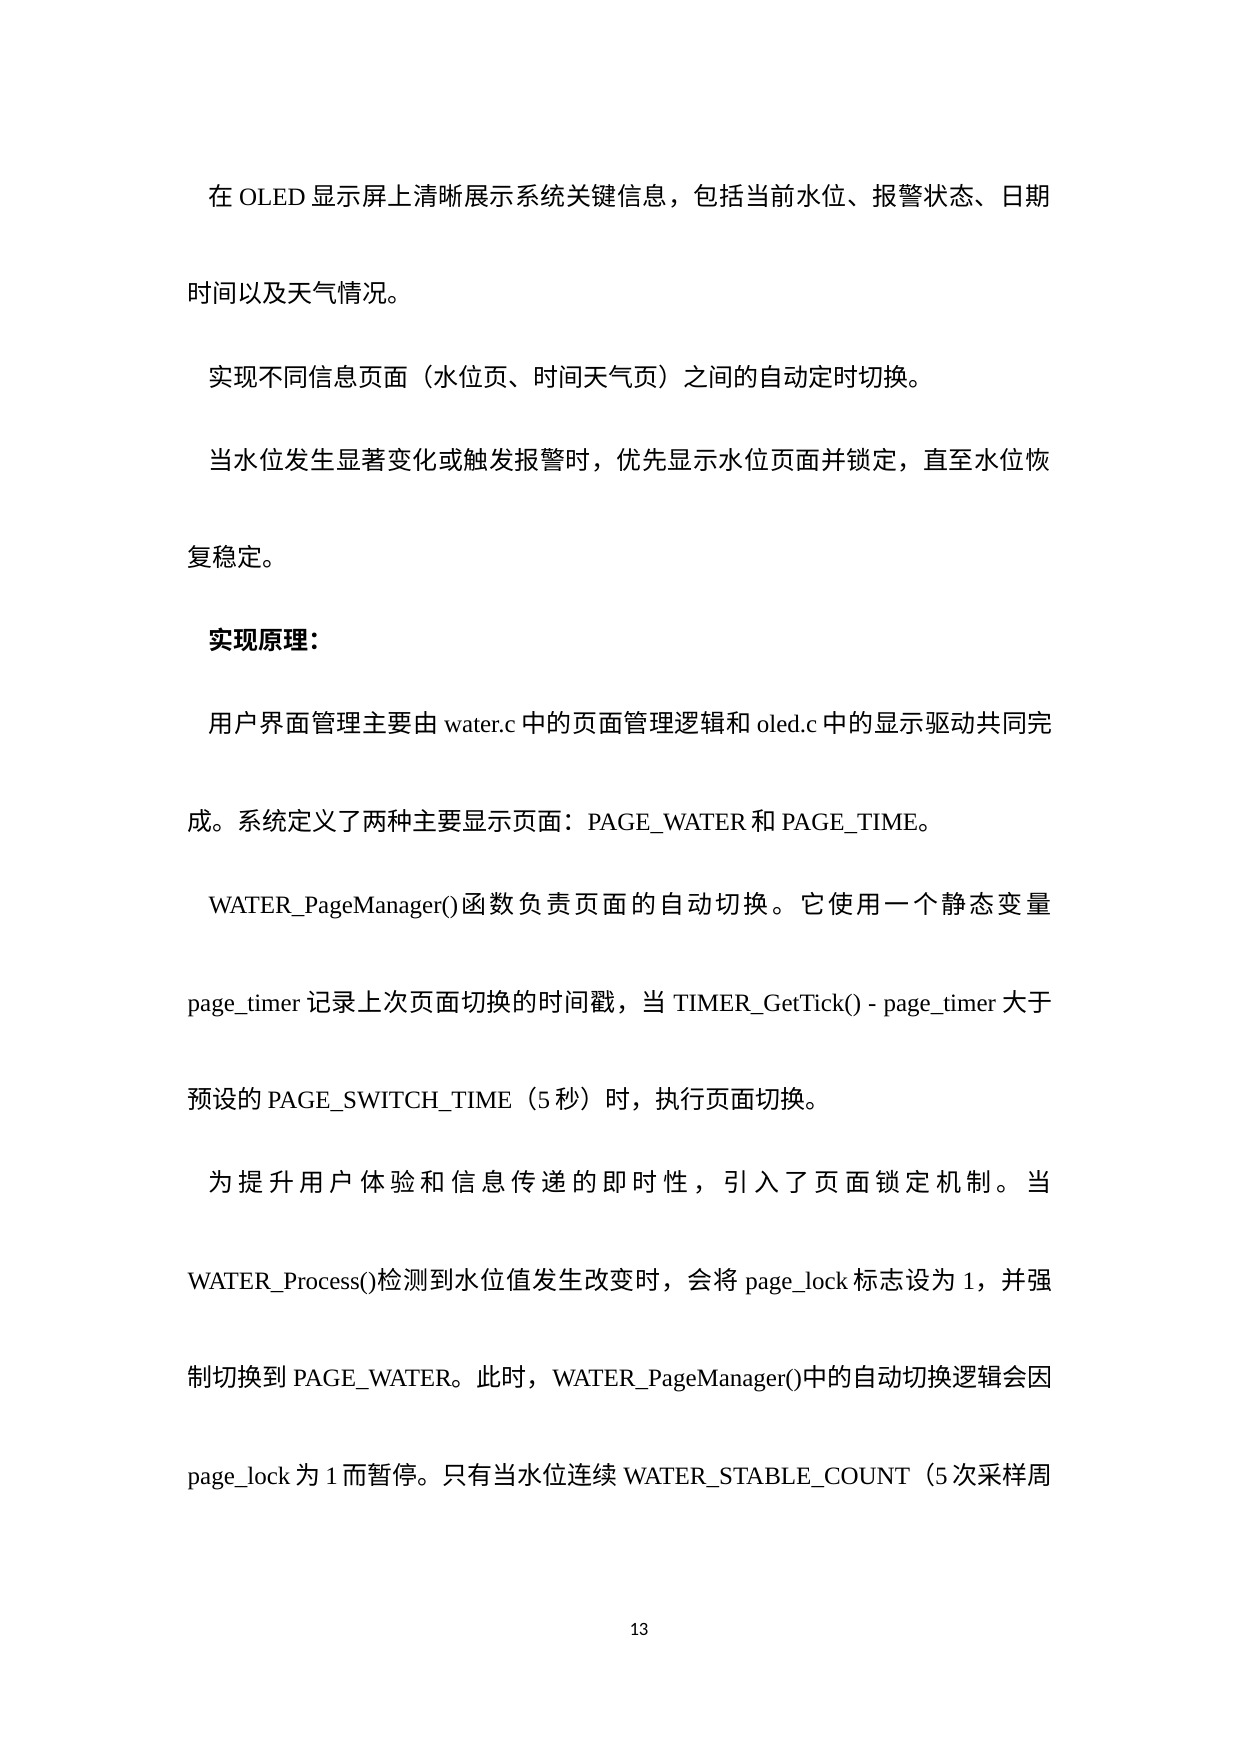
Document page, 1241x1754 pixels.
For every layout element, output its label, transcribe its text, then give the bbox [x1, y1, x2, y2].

text 在OLED显示屏上清晰展示系统关键信息，包括当前水位、报警状态、日期时间以及天气情况。 [187, 162, 1053, 324]
text WATER_PageManager()函数负责页面的自动切换。它使用一个静态变量page_timer记录上次页面切换的时间戳，当TIMER_GetTick() - page_timer大于预设的PAGE_SWITCH_TIME（5秒）时，执行页面切换。 [187, 870, 1053, 1130]
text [187, 1148, 1053, 1506]
text 用户界面管理主要由water.c中的页面管理逻辑和oled.c中的显示驱动共同完成。系统定义了两种主要显示页面：PAGE_WATER和PAGE_TIME。 [187, 689, 1053, 852]
text 实现原理： [187, 606, 1053, 671]
text 实现不同信息页面（水位页、时间天气页）之间的自动定时切换。 [187, 343, 1053, 408]
text 当水位发生显著变化或触发报警时，优先显示水位页面并锁定，直至水位恢复稳定。 [187, 426, 1053, 588]
